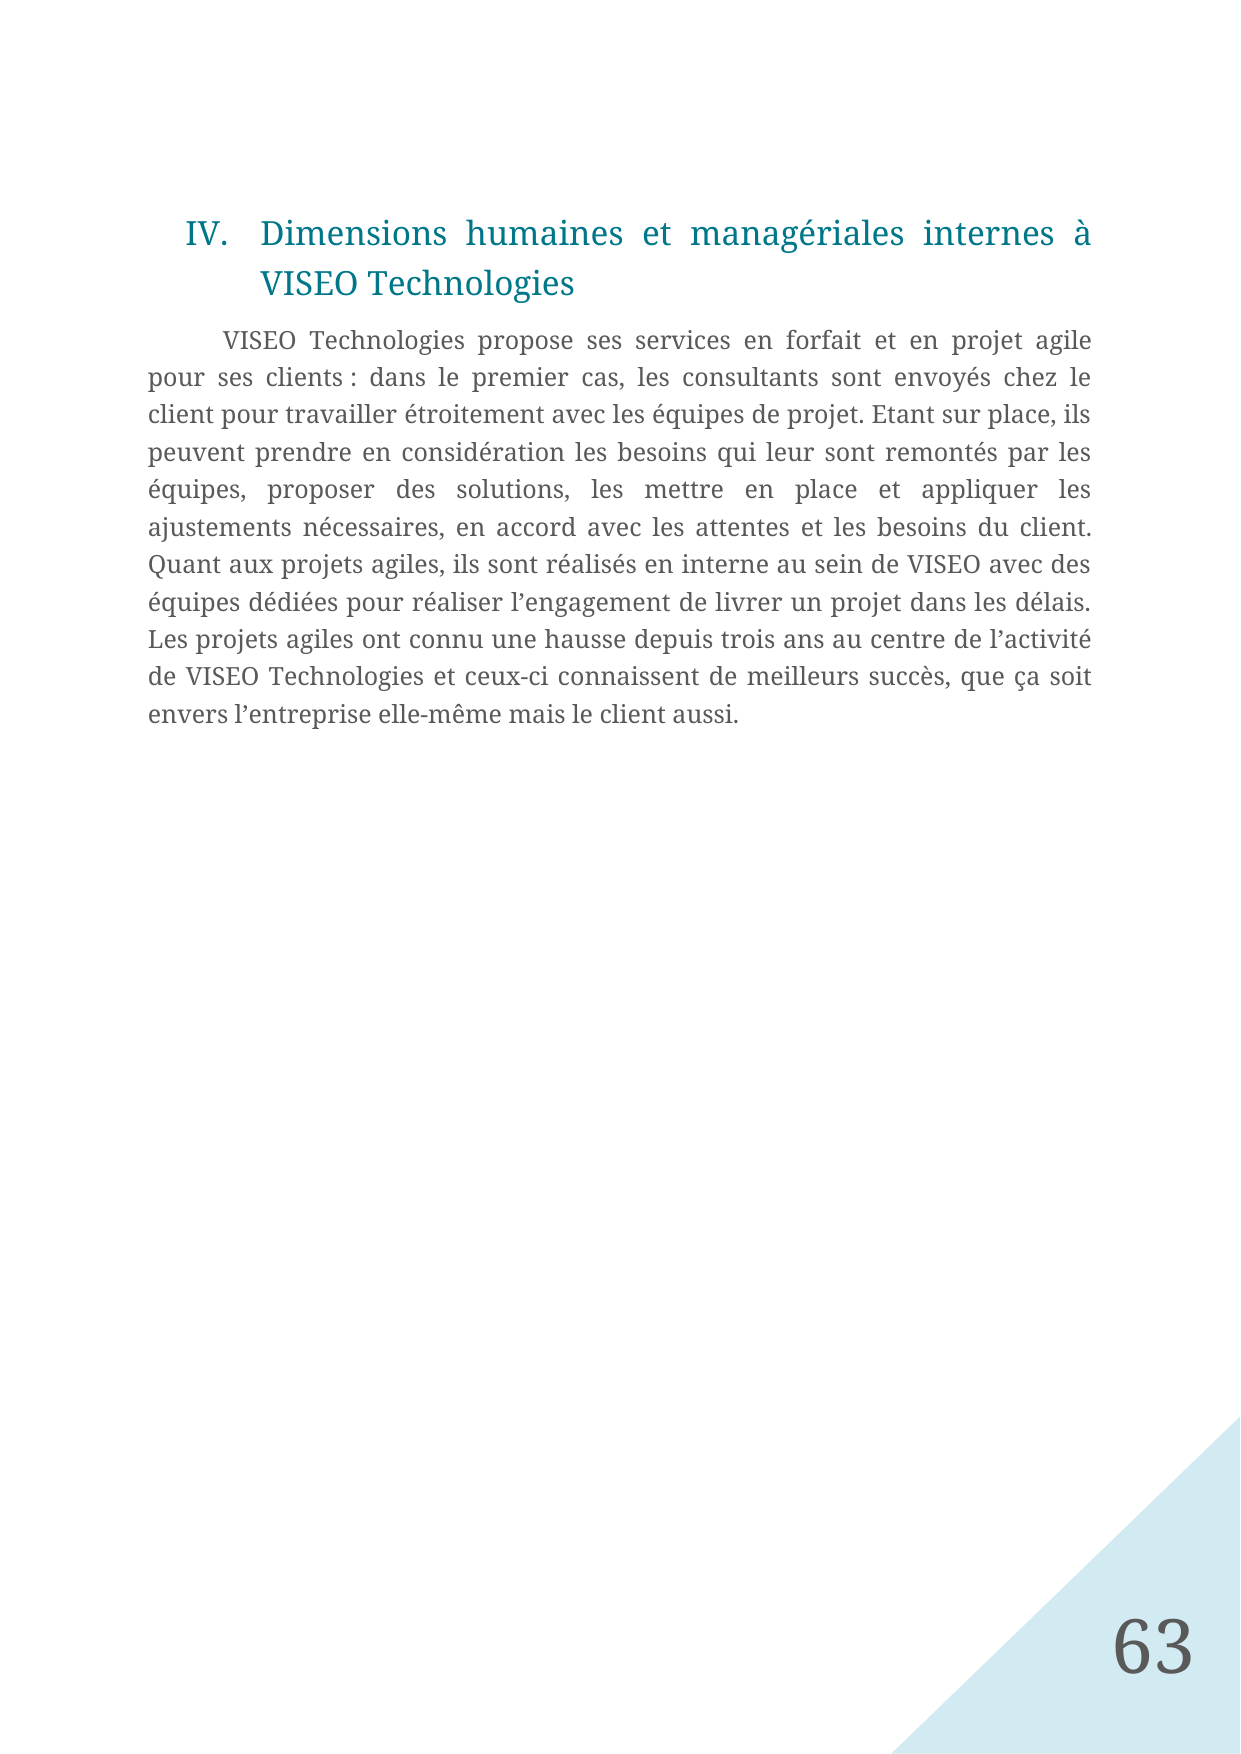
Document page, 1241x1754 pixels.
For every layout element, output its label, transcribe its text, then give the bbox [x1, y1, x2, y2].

subtitle Dimensions humaines et managériales internes à VISEO Technologies [185, 210, 1093, 305]
text VISEO Technologies propose ses services en forfait et en projet agile pour ses clients : dans le premier cas, les consultants sont envoyés chez le client pour travailler étroitement avec les équipes de projet. Etant sur place, ils peuvent prendre en considération les besoins qui leur sont remontés par les équipes, proposer des solutions, les mettre en place et appliquer les ajustements nécessaires, en accord avec les attentes et les besoins du client. Quant aux projets agiles, ils sont réalisés en interne au sein de VISEO avec des équipes dédiées pour réaliser l’engagement de livrer un projet dans les délais. Les projets agiles ont connu une hausse depuis trois ans au centre de l’activité de VISEO Technologies et ceux-ci connaissent de meilleurs succès, que ça soit envers l’entreprise elle-même mais le client aussi. [148, 322, 1093, 730]
